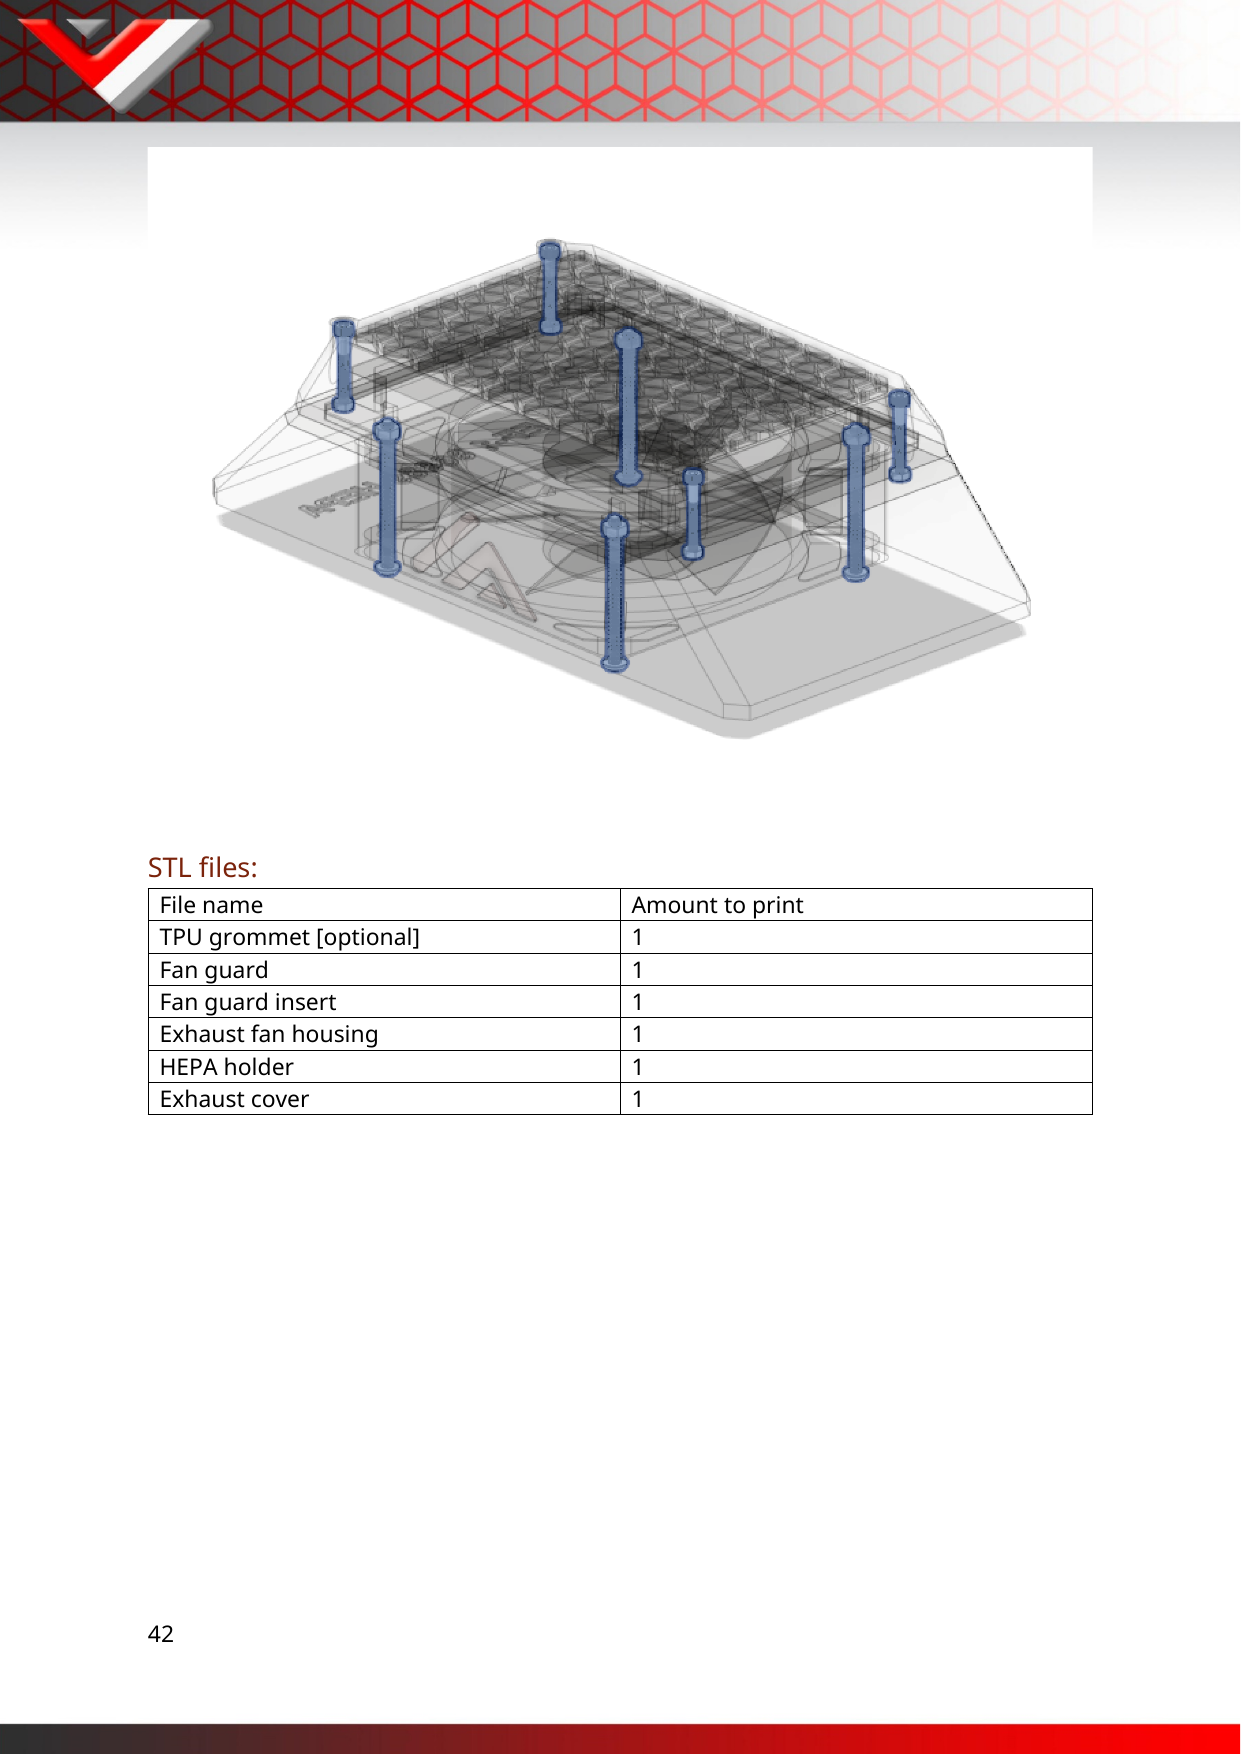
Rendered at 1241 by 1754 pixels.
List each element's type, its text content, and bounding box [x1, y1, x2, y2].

table_cell Exhaust cover [149, 1083, 620, 1114]
table_cell Exhaust fan housing [149, 1018, 620, 1049]
table_cell Fan guard insert [149, 986, 620, 1017]
table_cell 1 [621, 1083, 1092, 1114]
table_cell 1 [621, 954, 1092, 985]
table_cell 1 [621, 921, 1092, 953]
picture [0, 0, 1241, 1754]
table_cell Fan guard [149, 954, 620, 985]
table_cell TPU grommet [optional] [149, 921, 620, 953]
table_cell 1 [621, 1051, 1092, 1082]
subtitle STL files: [148, 848, 1093, 885]
table_header File name [149, 889, 620, 920]
table_cell HEPA holder [149, 1051, 620, 1082]
table_cell 1 [621, 1018, 1092, 1049]
table_cell 1 [621, 986, 1092, 1017]
table_header Amount to print [621, 889, 1092, 920]
